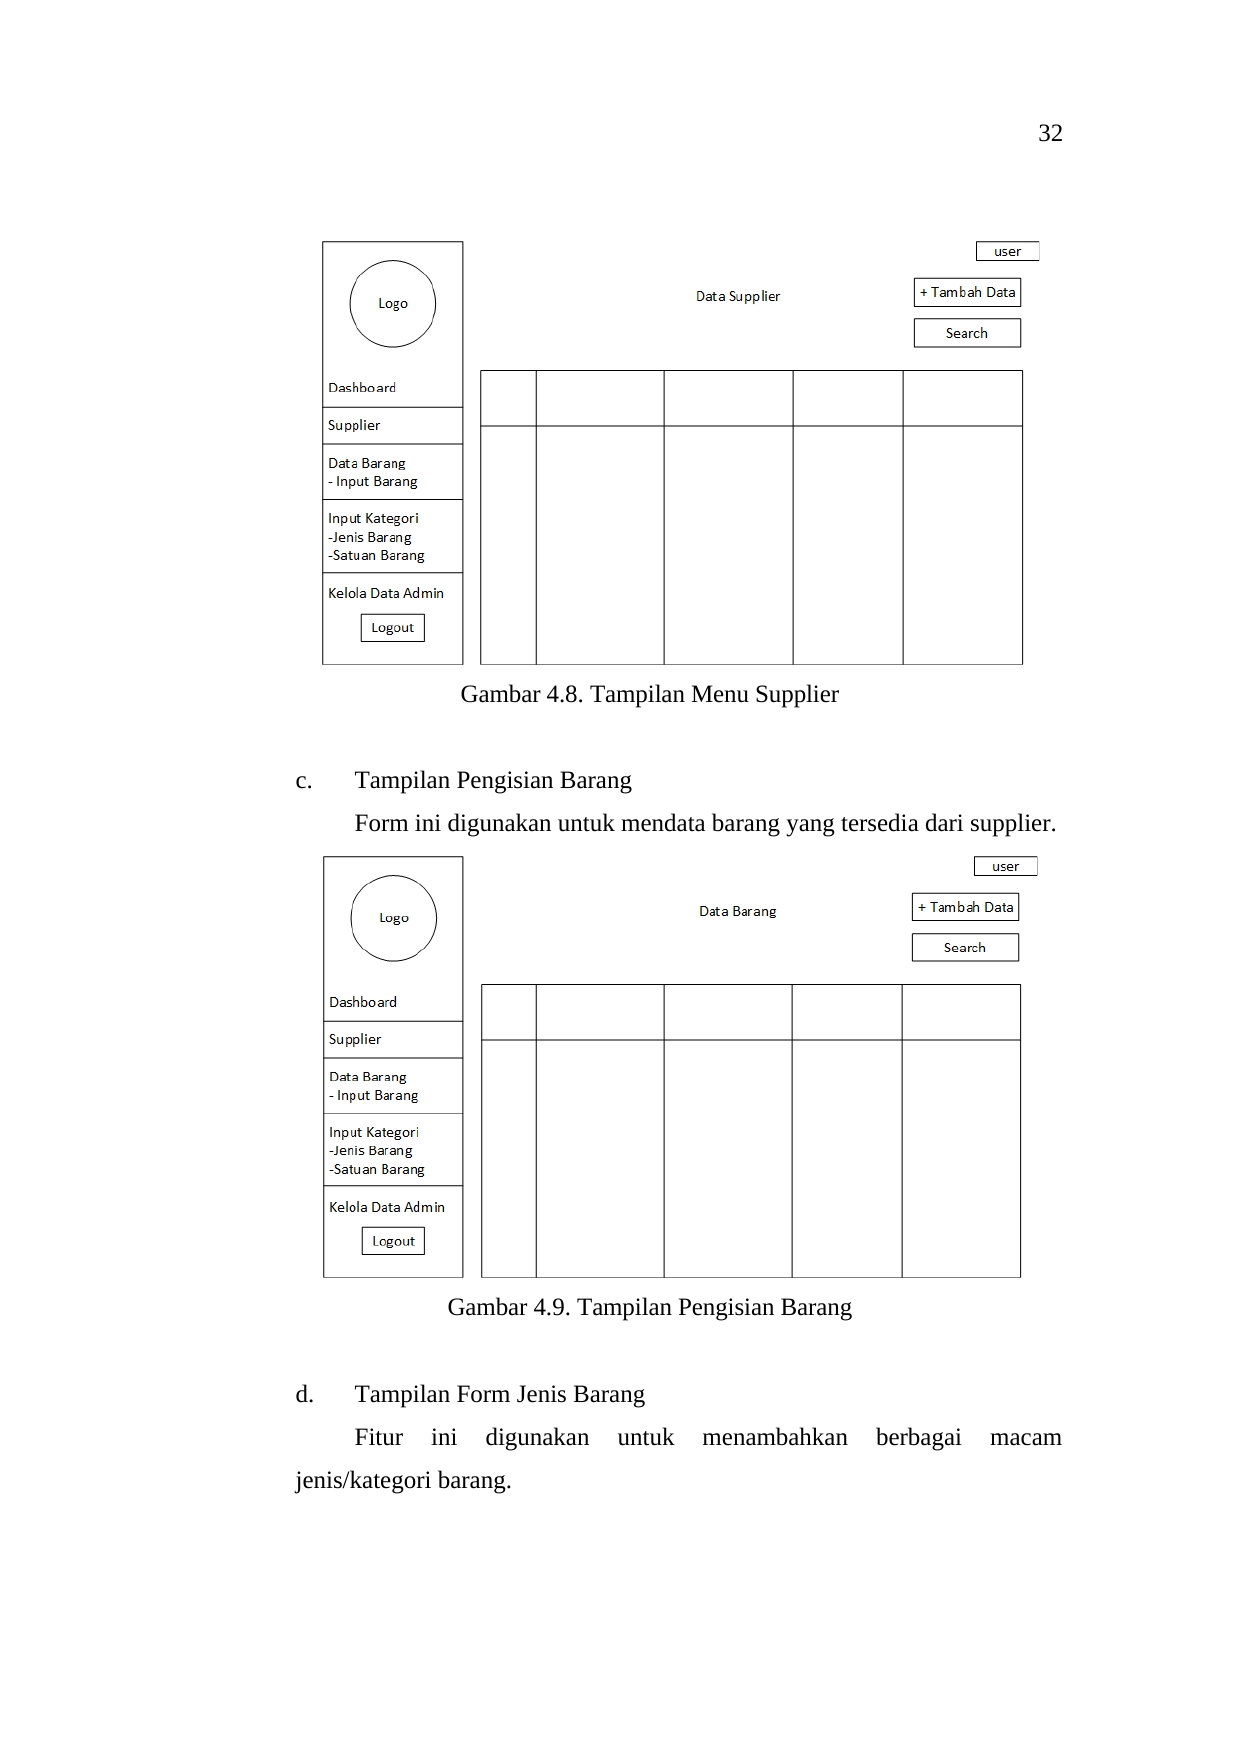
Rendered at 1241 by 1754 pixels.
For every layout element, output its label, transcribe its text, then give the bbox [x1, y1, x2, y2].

list Tampilan Pengisian Barang [295, 765, 1063, 794]
text Gambar 4.8. Tampilan Menu Supplier [236, 679, 1063, 708]
list Form ini digunakan untuk mendata barang yang tersedia dari supplier. [295, 808, 1063, 837]
list Tampilan Form Jenis Barang [295, 1379, 1063, 1407]
picture [320, 851, 1038, 1278]
text Gambar 4.9. Tampilan Pengisian Barang [236, 1292, 1063, 1321]
picture [319, 236, 1040, 665]
list Fitur ini digunakan untuk menambahkan berbagai macam jenis/kategori barang. [295, 1422, 1063, 1494]
